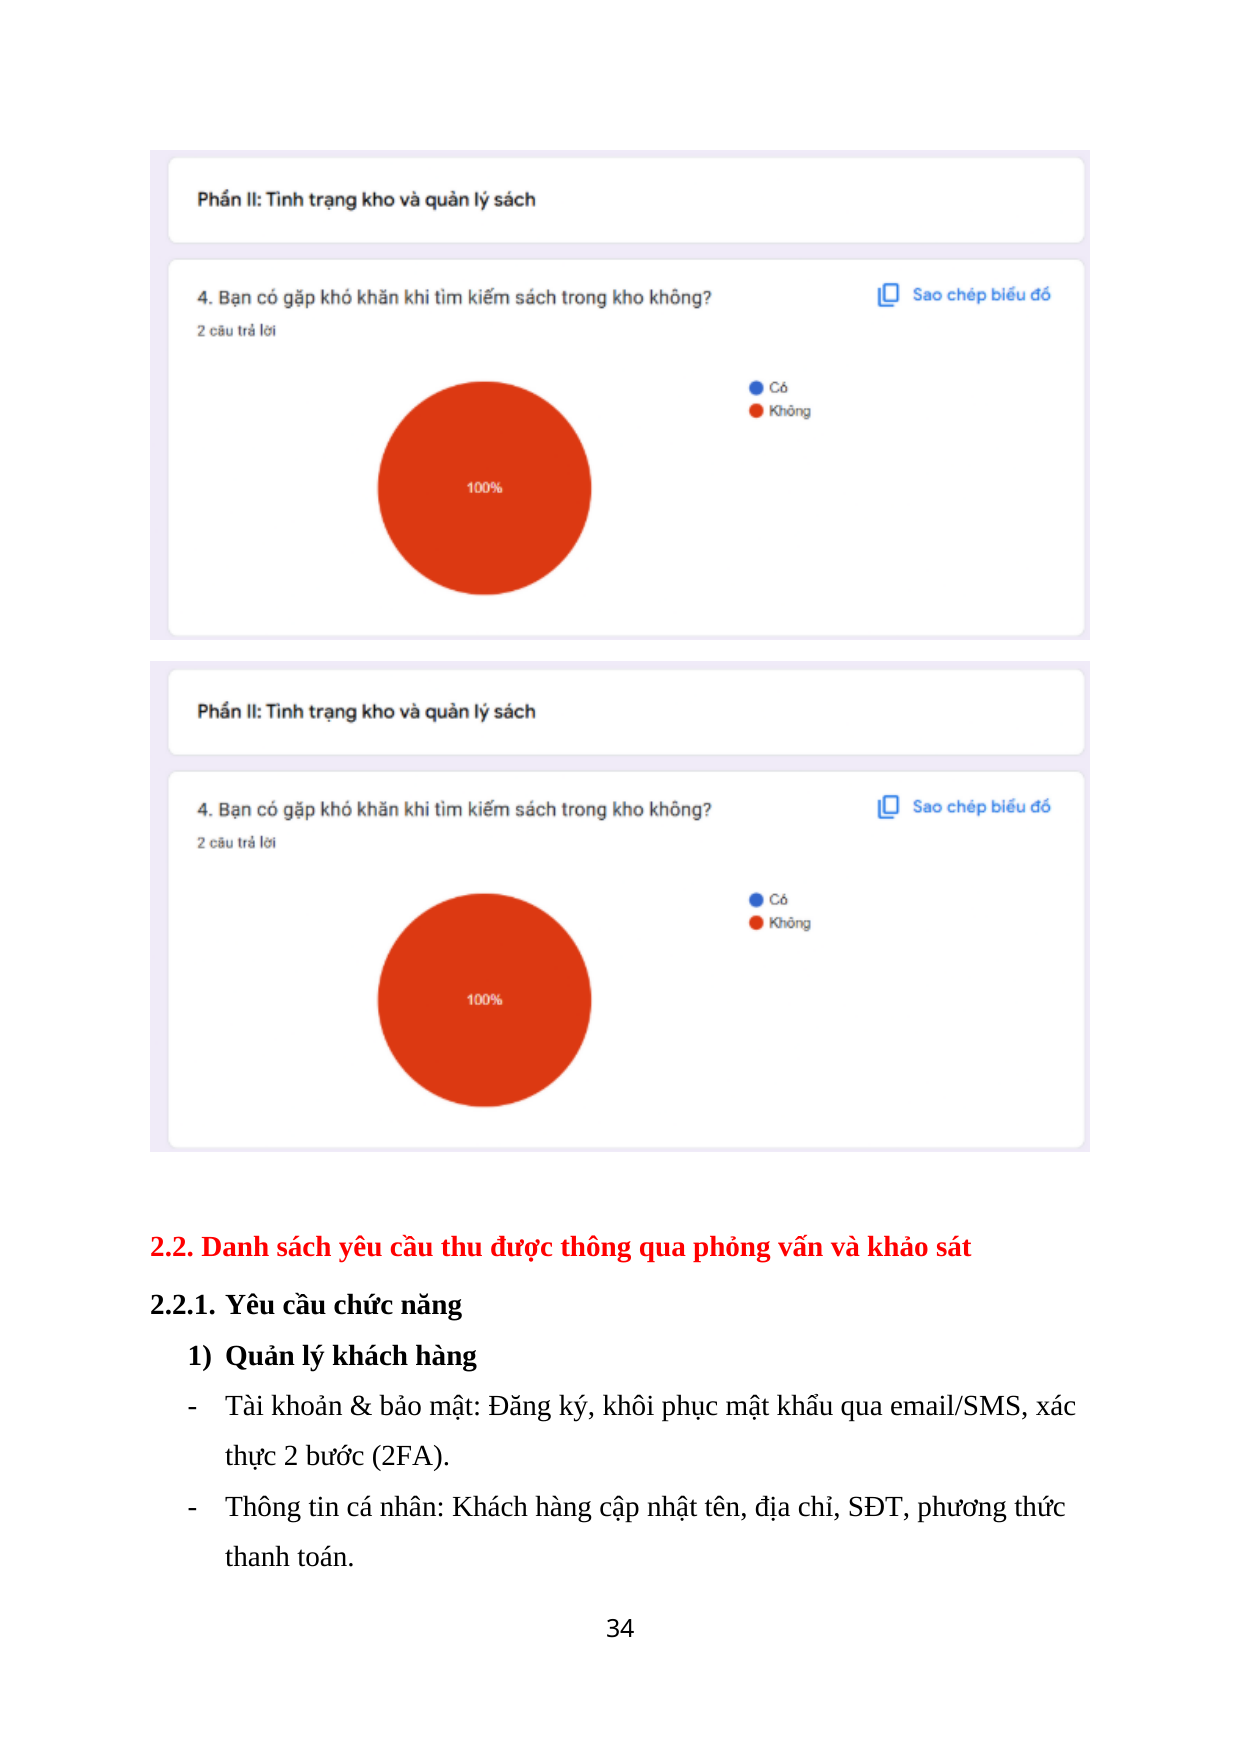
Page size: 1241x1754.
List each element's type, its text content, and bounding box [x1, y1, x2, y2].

picture [150, 150, 1090, 640]
list Tài khoản & bảo mật: Đăng ký, khôi phục mật khẩu qua email/SMS, xác thực 2 bước (2FA). [187, 1388, 1090, 1472]
picture [150, 661, 1090, 1152]
list Thông tin cá nhân: Khách hàng cập nhật tên, địa chỉ, SĐT, phương thức thanh toán. [187, 1489, 1090, 1572]
subtitle 2.2. Danh sách yêu cầu thu được thông qua phỏng vấn và khảo sát [150, 1229, 1090, 1262]
list Quản lý khách hàng [187, 1338, 1090, 1371]
list Yêu cầu chức năng [150, 1287, 1090, 1321]
